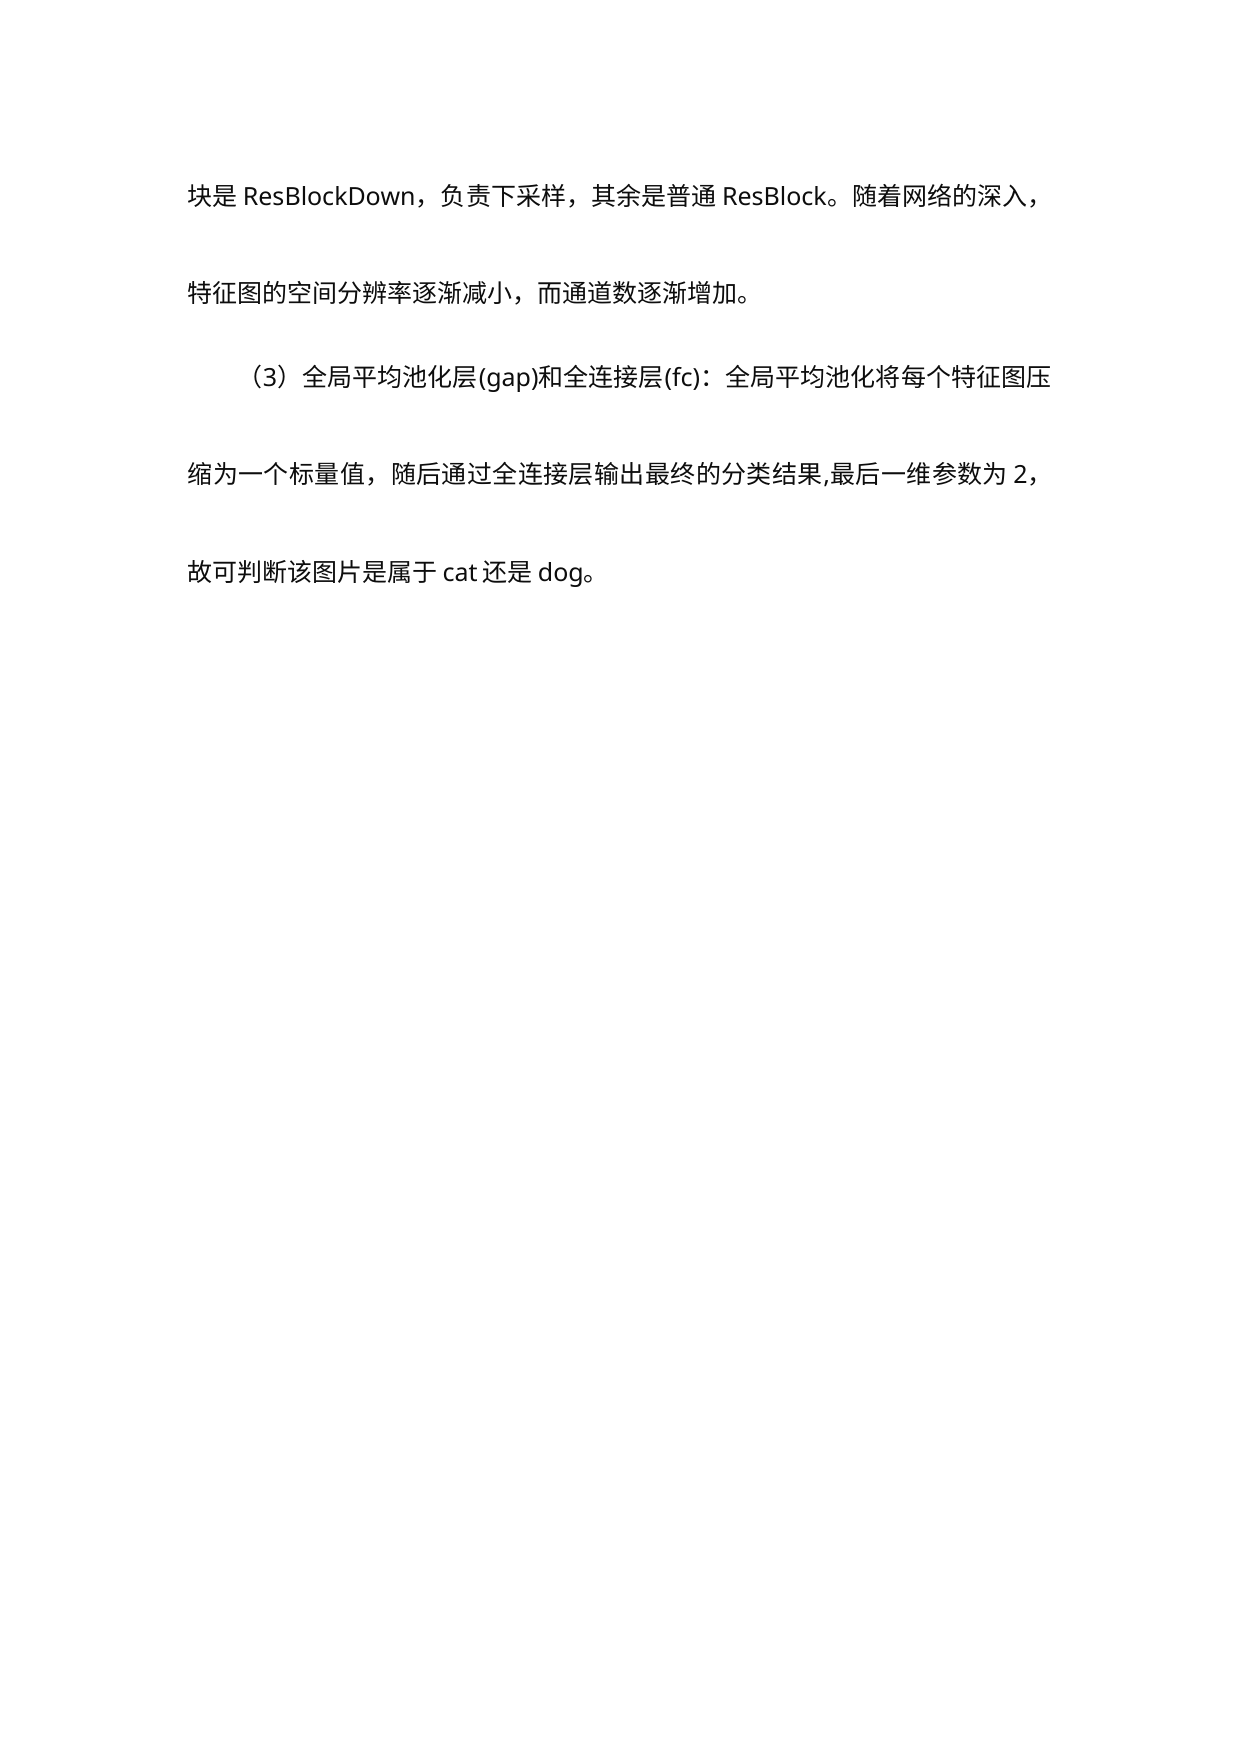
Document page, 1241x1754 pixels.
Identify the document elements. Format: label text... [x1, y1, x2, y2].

text （3）全局平均池化层(gap)和全连接层(fc)：全局平均池化将每个特征图压缩为一个标量值，随后通过全连接层输出最终的分类结果,最后一维参数为2，故可判断该图片是属于cat还是dog。 [187, 343, 1053, 603]
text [187, 162, 1053, 324]
